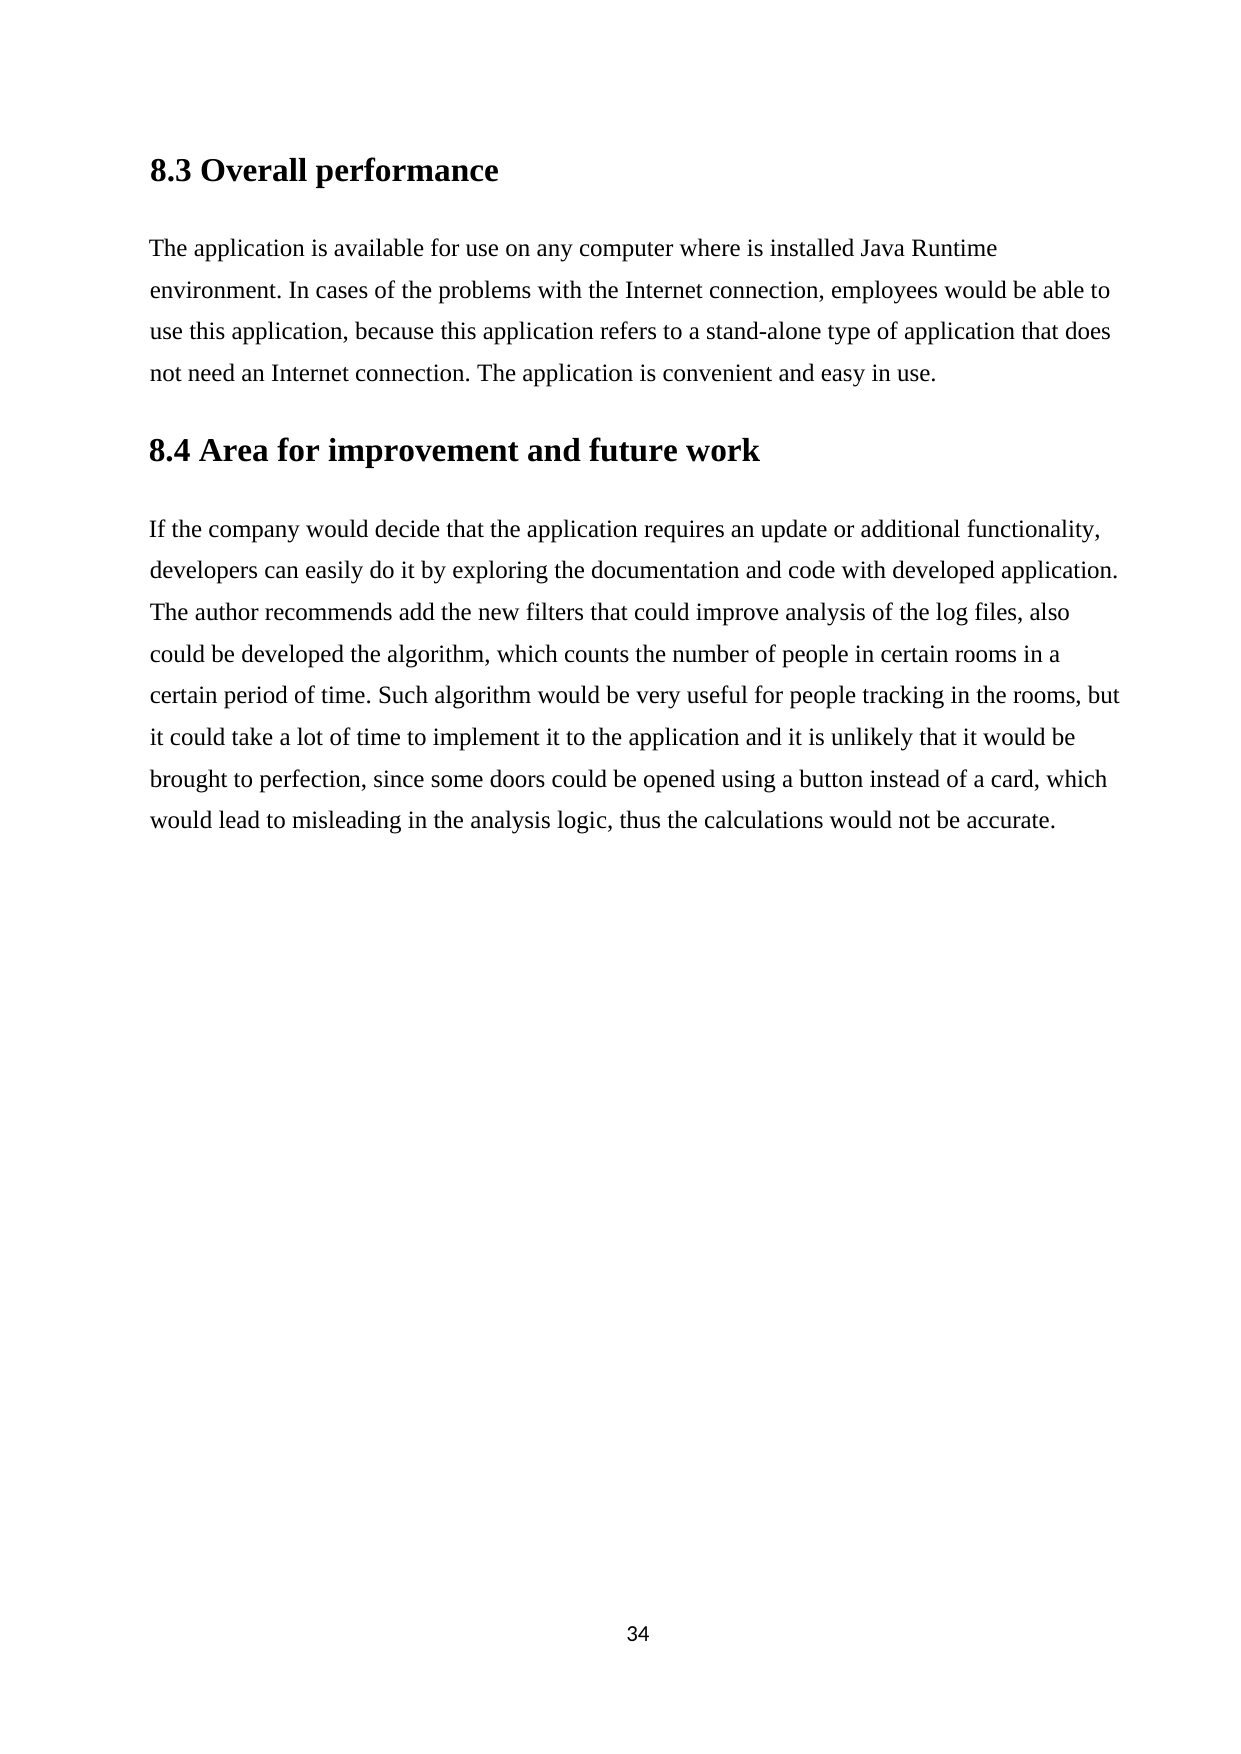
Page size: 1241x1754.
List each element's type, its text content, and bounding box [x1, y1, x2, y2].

subtitle 8.4 Area for improvement and future work [148, 431, 1127, 469]
subtitle 8.3 Overall performance [150, 150, 1127, 188]
text The application is available for use on any computer where is installed Java Runtime environment. In cases of the problems with the Internet connection, employees would be able to use this application, because this application refers to a stand-alone type of application that does not need an Internet connection. The application is convenient and easy in use. [148, 233, 1125, 387]
text If the company would decide that the application requires an update or additional functionality, developers can easily do it by exploring the documentation and code with developed application. The author recommends add the new filters that could improve analysis of the log files, also could be developed the algorithm, which counts the number of people in certain rooms in a certain period of time. Such algorithm would be very useful for people tracking in the rooms, but it could take a lot of time to implement it to the application and it is unlikely that it would be brought to perfection, since some doors could be opened using a button instead of a card, which would lead to misleading in the analysis logic, thus the calculations would not be accurate. [148, 514, 1125, 834]
